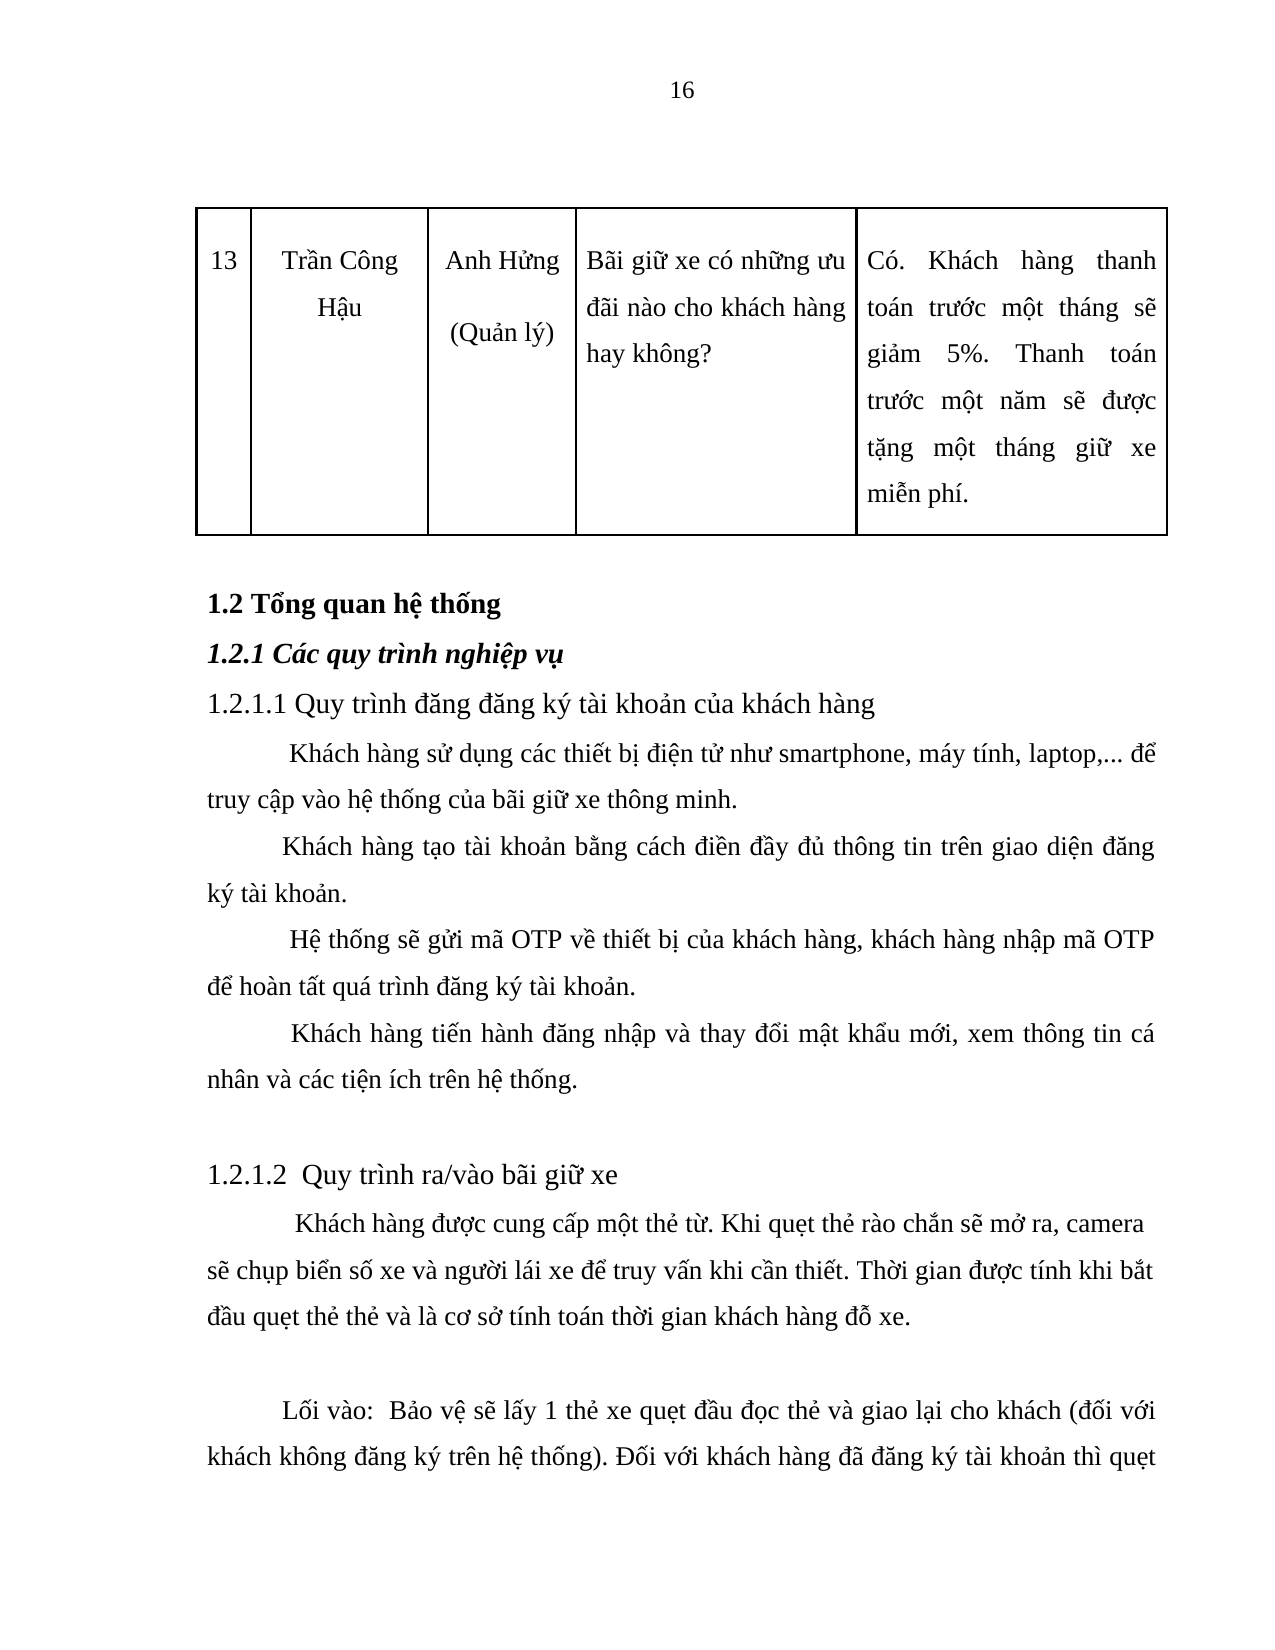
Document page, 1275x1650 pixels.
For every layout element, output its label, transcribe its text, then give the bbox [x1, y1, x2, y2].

text Khách hàng tạo tài khoản bằng cách điền đầy đủ thông tin trên giao diện đăng ký tài khoản. [207, 830, 1157, 908]
text 1.2.1 Các quy trình nghiệp vụ [207, 636, 1157, 670]
table_cell 13 [198, 209, 250, 533]
text Khách hàng được cung cấp một thẻ từ. Khi quẹt thẻ rào chắn sẽ mở ra, camera sẽ chụp biển số xe và người lái xe để truy vấn khi cần thiết. Thời gian được tính khi bắt đầu quẹt thẻ thẻ và là cơ sở tính toán thời gian khách hàng đỗ xe. [207, 1207, 1157, 1332]
table_cell Anh Hửng (Quản lý) [429, 209, 575, 533]
text 1.2.1.2 Quy trình ra/vào bãi giữ xe [207, 1157, 1157, 1190]
table_cell Có. Khách hàng thanh toán trước một tháng sẽ giảm 5%. Thanh toán trước một năm sẽ được tặng một tháng giữ xe miễn phí. [858, 209, 1166, 533]
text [207, 1394, 1157, 1472]
text 1.2.1.1 Quy trình đăng đăng ký tài khoản của khách hàng [207, 686, 1157, 720]
text Khách hàng sử dụng các thiết bị điện tử như smartphone, máy tính, laptop,... để truy cập vào hệ thống của bãi giữ xe thông minh. [207, 737, 1157, 814]
text Khách hàng tiến hành đăng nhập và thay đổi mật khẩu mới, xem thông tin cá nhân và các tiện ích trên hệ thống. [207, 1017, 1157, 1094]
text Hệ thống sẽ gửi mã OTP về thiết bị của khách hàng, khách hàng nhập mã OTP để hoàn tất quá trình đăng ký tài khoản. [207, 923, 1157, 1001]
text 1.2 Tổng quan hệ thống [207, 586, 1157, 619]
table_cell Trần Công Hậu [252, 209, 427, 533]
table_cell Bãi giữ xe có những ưu đãi nào cho khách hàng hay không? [577, 209, 855, 533]
